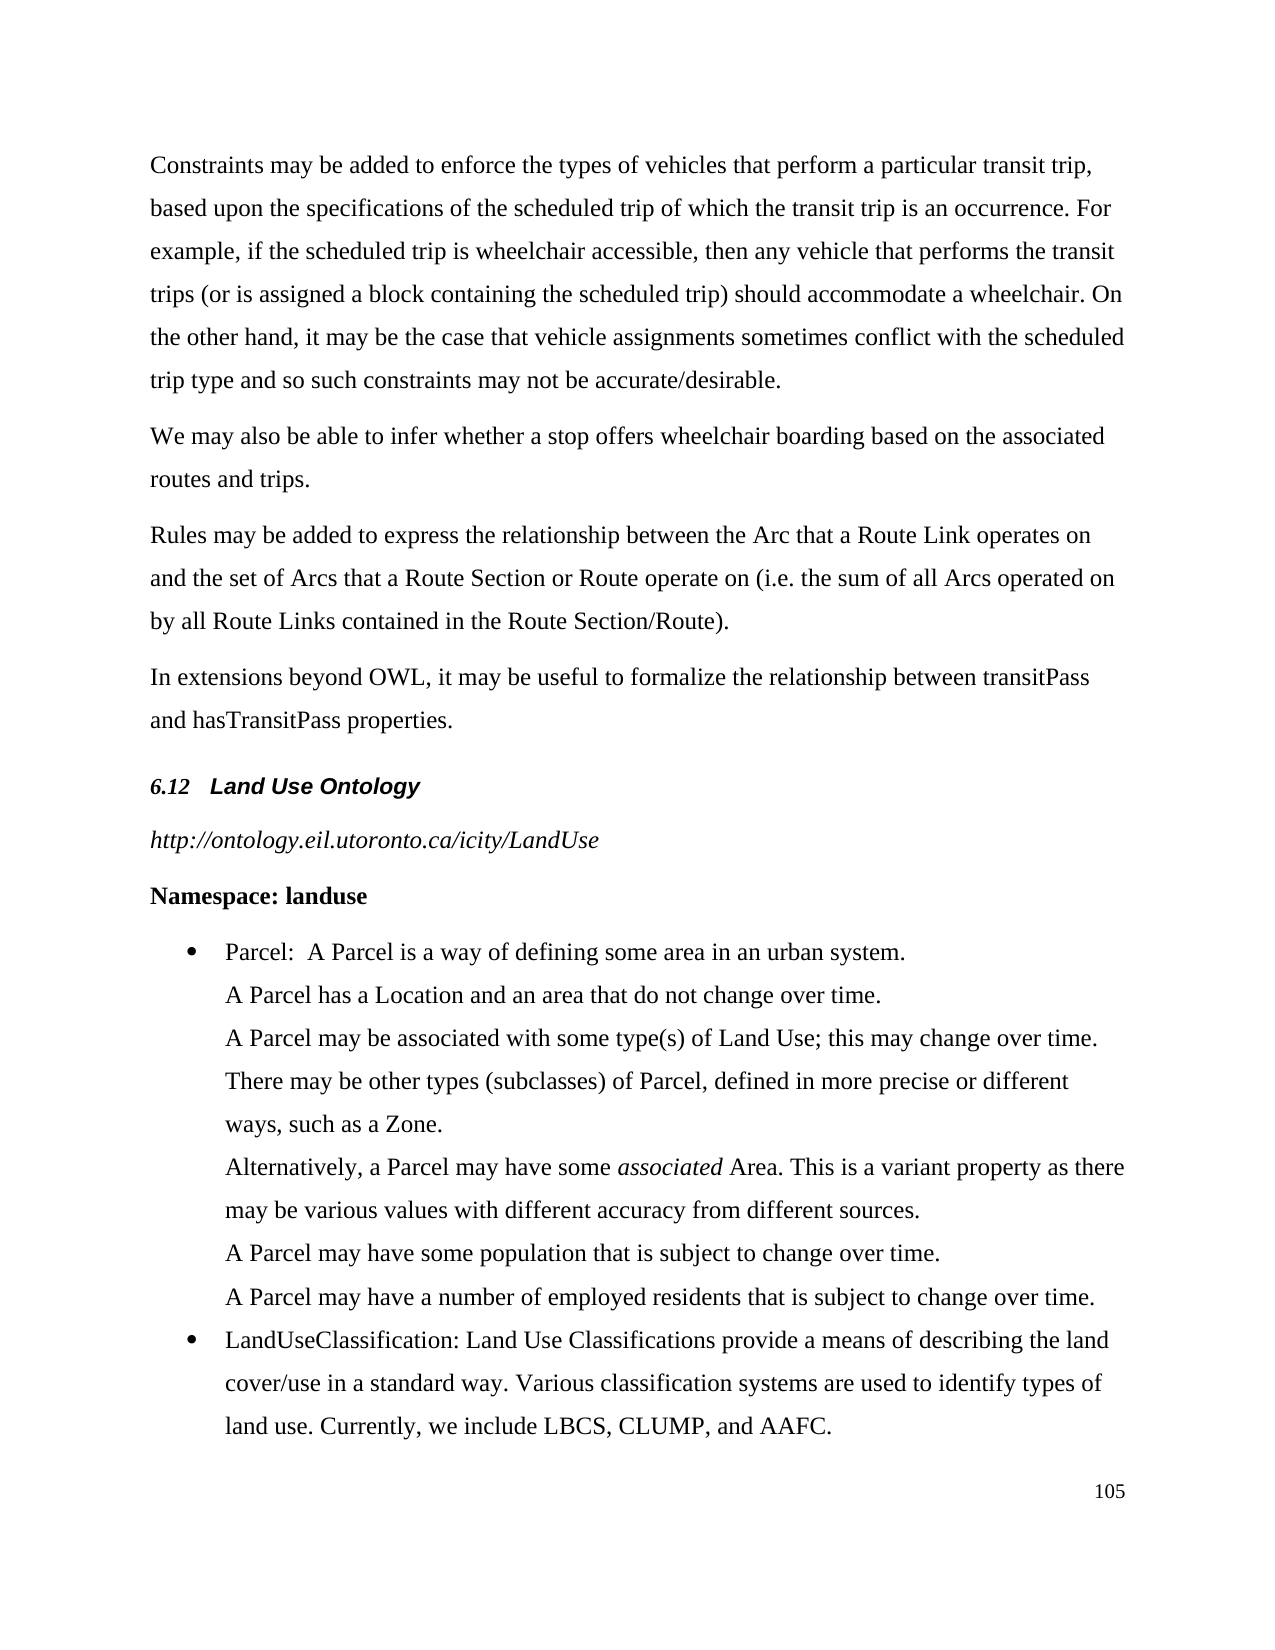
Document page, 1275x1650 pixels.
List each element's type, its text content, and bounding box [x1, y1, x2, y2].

text Rules may be added to express the relationship between the Arc that a Route Link operates on and the set of Arcs that a Route Section or Route operate on (i.e. the sum of all Arcs operated on by all Route Links contained in the Route Section/Route). [150, 520, 1125, 635]
text Namespace: landuse [150, 881, 1125, 910]
text http://ontology.eil.utoronto.ca/icity/LandUse [150, 825, 1125, 854]
text In extensions beyond OWL, it may be useful to formalize the relationship between transitPass and hasTransitPass properties. [150, 662, 1125, 734]
subtitle Land Use Ontology [150, 773, 1125, 799]
list LandUseClassification: Land Use Classifications provide a means of describing the land cover/use in a standard way. Various classification systems are used to identify types of land use. Currently, we include LBCS, CLUMP, and AAFC. [187, 1325, 1125, 1440]
list Parcel: A Parcel is a way of defining some area in an urban system. A Parcel has a Location and an area that do not change over time. A Parcel may be associated with some type(s) of Land Use; this may change over time. There may be other types (subclasses) of Parcel, defined in more precise or different ways, such as a Zone. Alternatively, a Parcel may have some associated Area. This is a variant property as there may be various values with different accuracy from different sources. A Parcel may have some population that is subject to change over time. A Parcel may have a number of employed residents that is subject to change over time. [187, 937, 1125, 1310]
text We may also be able to infer whether a stop offers wheelchair boarding based on the associated routes and trips. [150, 421, 1125, 493]
text Constraints may be added to enforce the types of vehicles that perform a particular transit trip, based upon the specifications of the scheduled trip of which the transit trip is an occurrence. For example, if the scheduled trip is wheelchair accessible, then any vehicle that performs the transit trips (or is assigned a block containing the scheduled trip) should accommodate a wheelchair. On the other hand, it may be the case that vehicle assignments sometimes conflict with the scheduled trip type and so such constraints may not be accurate/desirable. [150, 150, 1125, 394]
